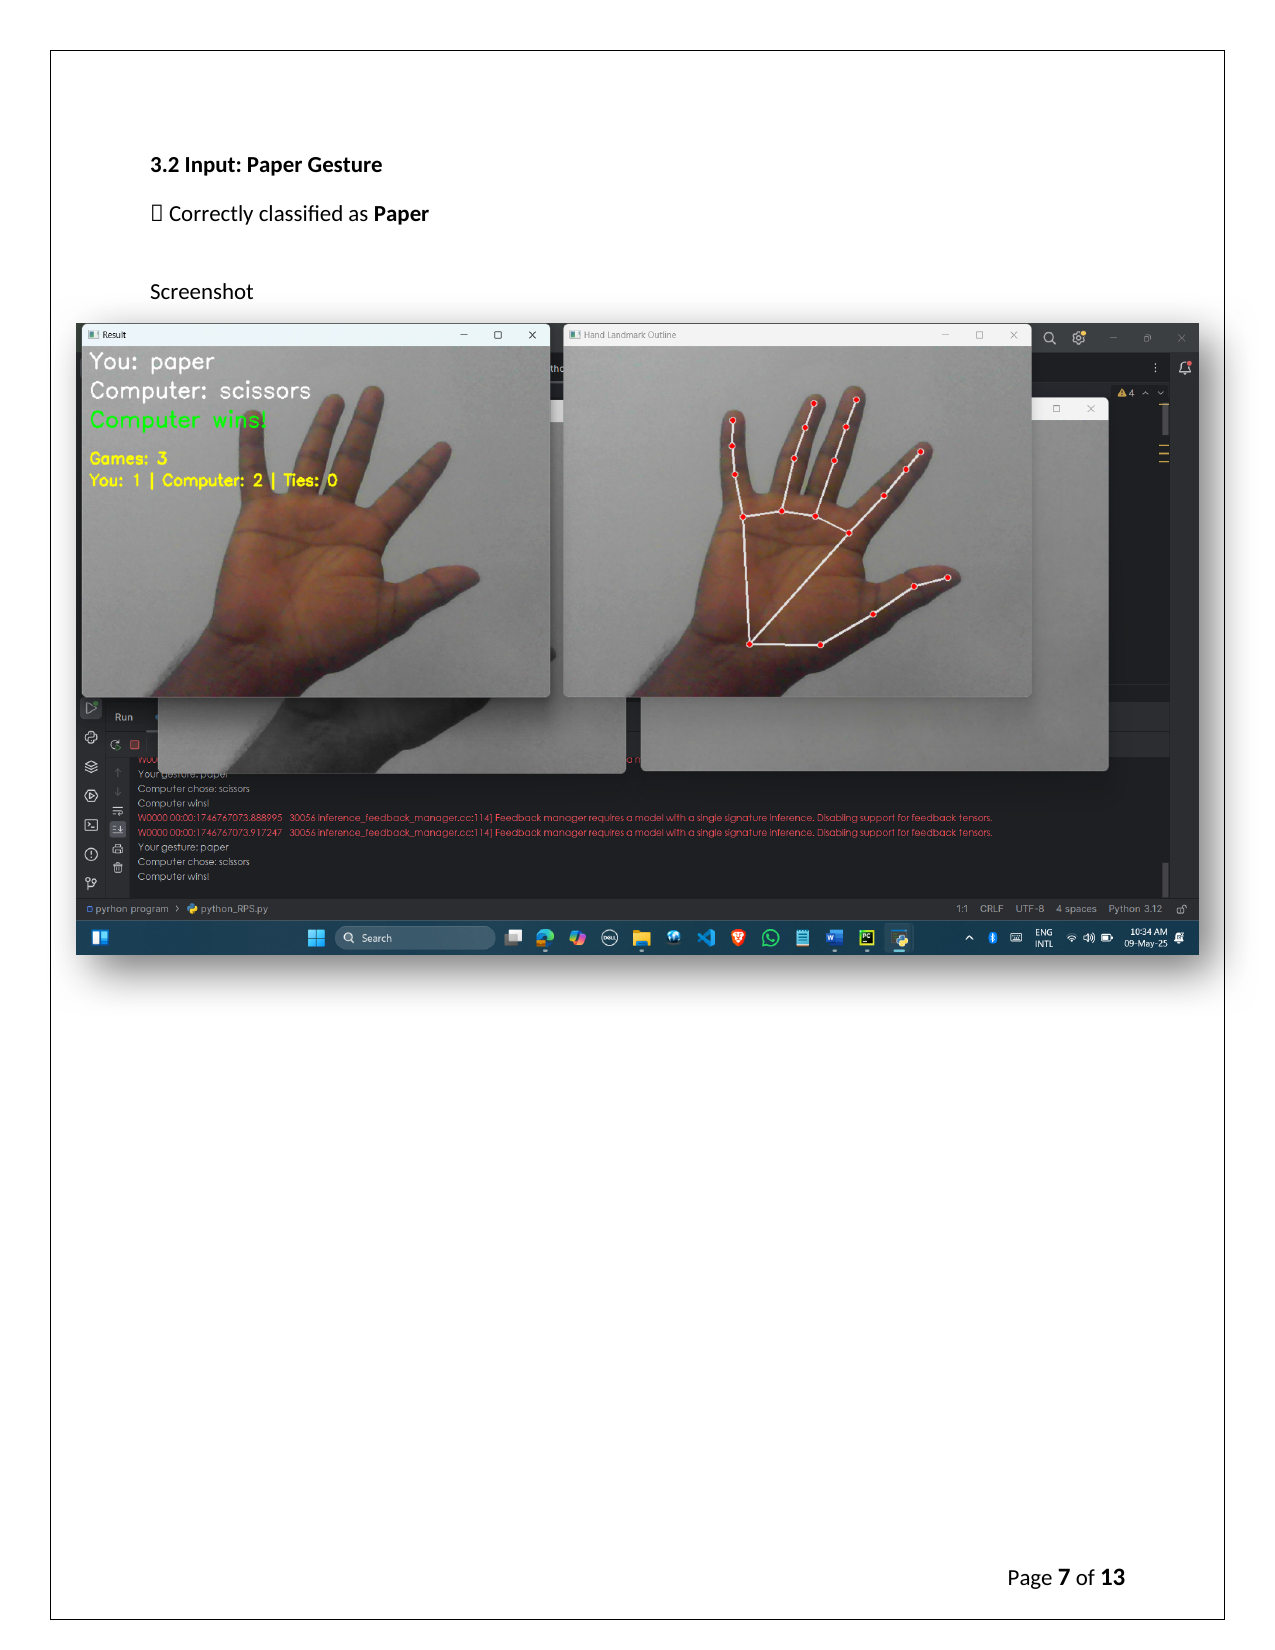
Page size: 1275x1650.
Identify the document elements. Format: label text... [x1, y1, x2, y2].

text ✅ Correctly classified as Paper [150, 197, 1125, 228]
text Screenshot [150, 247, 1125, 306]
text 3.2 Input: Paper Gesture [150, 150, 1125, 178]
picture [76, 323, 1199, 955]
